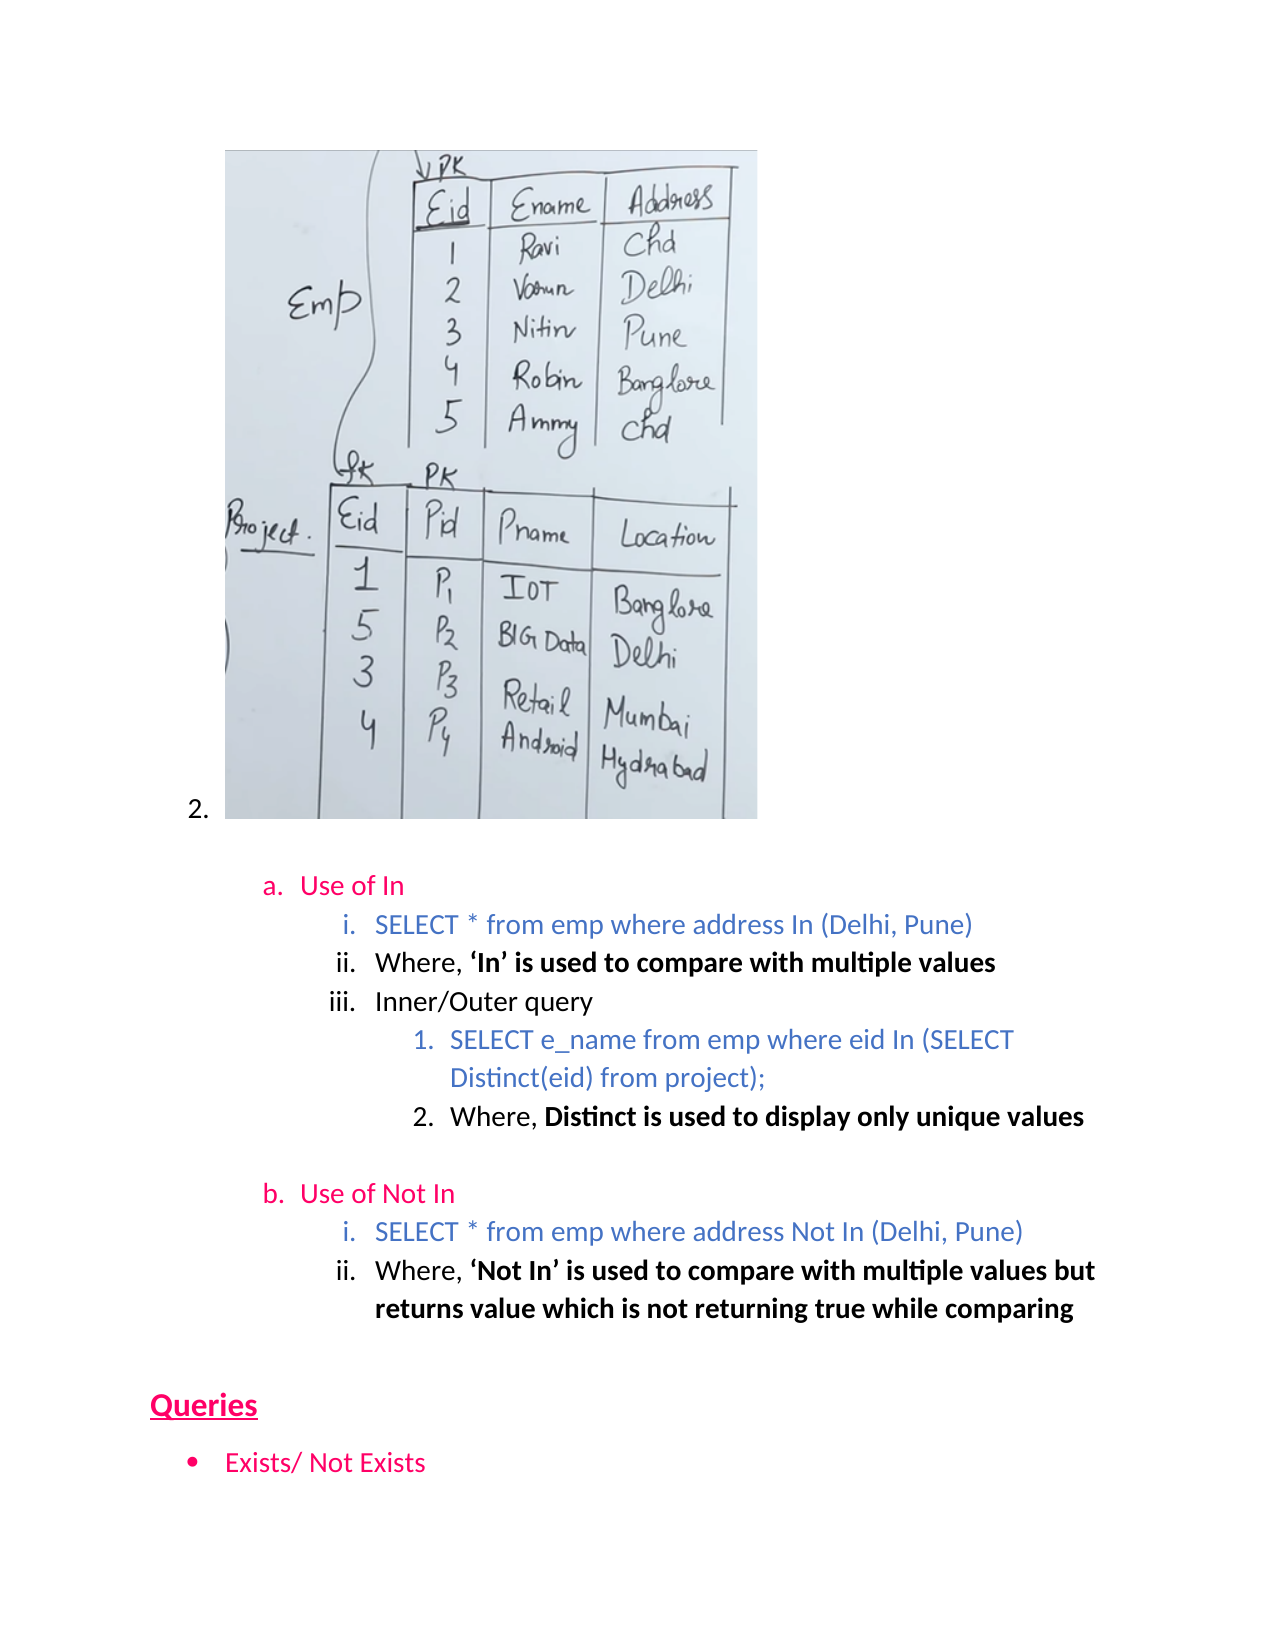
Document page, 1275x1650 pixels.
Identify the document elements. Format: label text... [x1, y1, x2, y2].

text Queries [150, 1384, 1125, 1424]
list Where, ‘In’ is used to compare with multiple values [356, 944, 1125, 980]
list SELECT * from emp where address Not In (Delhi, Pune) [356, 1213, 1125, 1249]
picture [225, 150, 758, 819]
list Use of Not In [262, 1175, 1125, 1210]
list Use of In [262, 867, 1125, 903]
list Exists/ Not Exists [187, 1444, 1125, 1480]
list Where, ‘Not In’ is used to compare with multiple values but returns value which is not returning true while comparing [356, 1252, 1125, 1326]
list Where, Distinct is used to display only unique values [412, 1098, 1125, 1133]
list SELECT e_name from emp where eid In (SELECT Distinct(eid) from project); [412, 1021, 1125, 1095]
list Inner/Outer query [356, 983, 1125, 1018]
list SELECT * from emp where address In (Delhi, Pune) [356, 906, 1125, 941]
